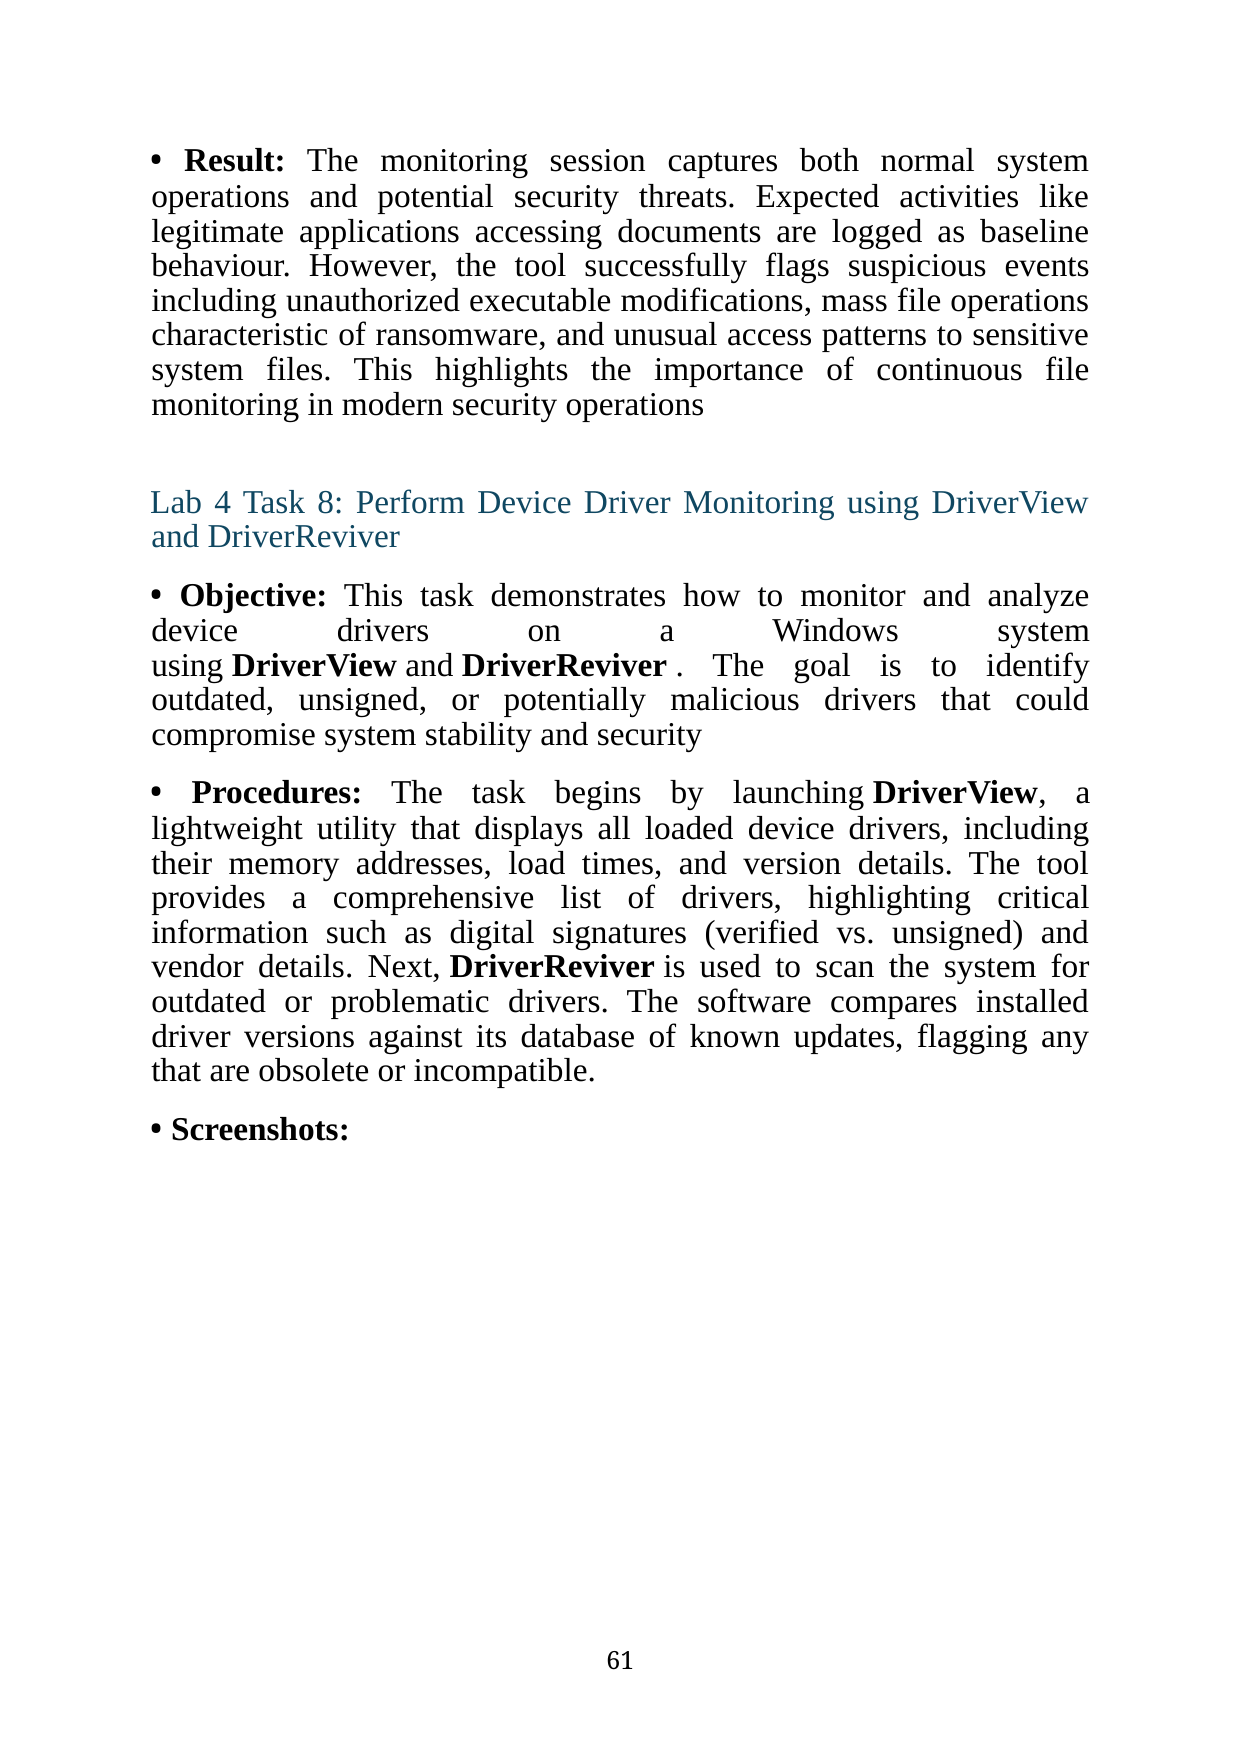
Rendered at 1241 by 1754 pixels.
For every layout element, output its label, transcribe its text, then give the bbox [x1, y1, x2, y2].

text Lab 4 Task 8: Perform Device Driver Monitoring using DriverView and DriverReviver [150, 486, 1090, 554]
text • Objective: This task demonstrates how to monitor and analyze device drivers on a Windows system using DriverView and DriverReviver . The goal is to identify outdated, unsigned, or potentially malicious drivers that could compromise system stability and security [150, 573, 1090, 752]
text • Screenshots: [150, 1107, 1090, 1148]
text • Procedures: The task begins by launching DriverView, a lightweight utility that displays all loaded device drivers, including their memory addresses, load times, and version details. The tool provides a comprehensive list of drivers, highlighting critical information such as digital signatures (verified vs. unsigned) and vendor details. Next, DriverReviver is used to scan the system for outdated or problematic drivers. The software compares installed driver versions against its database of known updates, flagging any that are obsolete or incompatible. [150, 771, 1090, 1089]
text • Result: The monitoring session captures both normal system operations and potential security threats. Expected activities like legitimate applications accessing documents are logged as baseline behaviour. However, the tool successfully flags suspicious events including unauthorized executable modifications, mass file operations characteristic of ransomware, and unusual access patterns to sensitive system files. This highlights the importance of continuous file monitoring in modern security operations [150, 139, 1090, 422]
